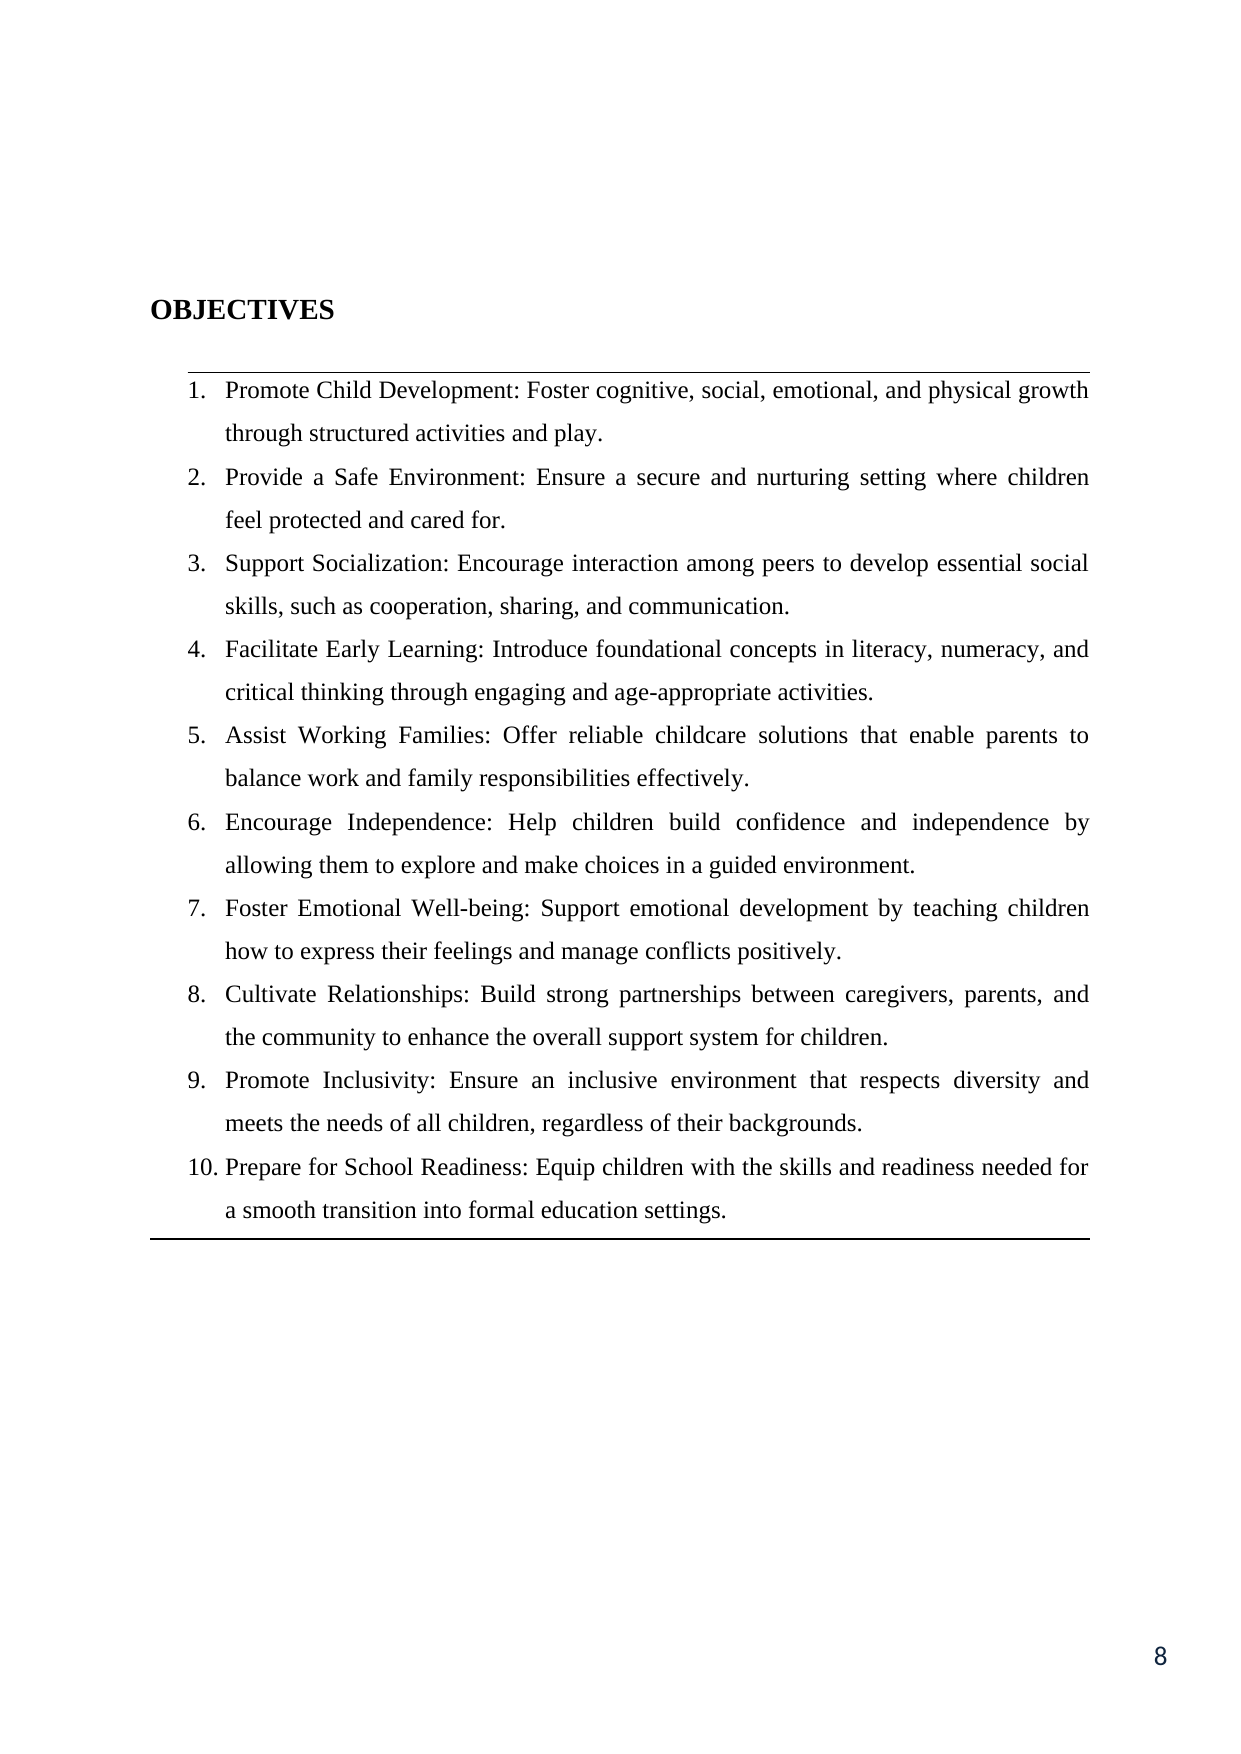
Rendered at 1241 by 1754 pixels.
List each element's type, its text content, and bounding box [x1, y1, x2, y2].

text OBJECTIVES [150, 292, 1090, 326]
list Promote Child Development: Foster cognitive, social, emotional, and physical growth through structured activities and play. [187, 373, 1090, 447]
list Provide a Safe Environment: Ensure a secure and nurturing setting where children feel protected and cared for. [187, 458, 1090, 533]
list Foster Emotional Well-being: Support emotional development by teaching children how to express their feelings and manage conflicts positively. [187, 889, 1090, 965]
list Cultivate Relationships: Build strong partnerships between caregivers, parents, and the community to enhance the overall support system for children. [187, 976, 1090, 1051]
list Assist Working Families: Offer reliable childcare solutions that enable parents to balance work and family responsibilities effectively. [187, 717, 1090, 792]
list Support Socialization: Encourage interaction among peers to develop essential social skills, such as cooperation, sharing, and communication. [187, 544, 1090, 620]
list Prepare for School Readiness: Equip children with the skills and readiness needed for a smooth transition into formal education settings. [187, 1148, 1090, 1223]
list Encourage Independence: Help children build confidence and independence by allowing them to explore and make choices in a guided environment. [187, 803, 1090, 878]
list Facilitate Early Learning: Introduce foundational concepts in literacy, numeracy, and critical thinking through engaging and age-appropriate activities. [187, 631, 1090, 706]
list Promote Inclusivity: Ensure an inclusive environment that respects diversity and meets the needs of all children, regardless of their backgrounds. [187, 1062, 1090, 1137]
